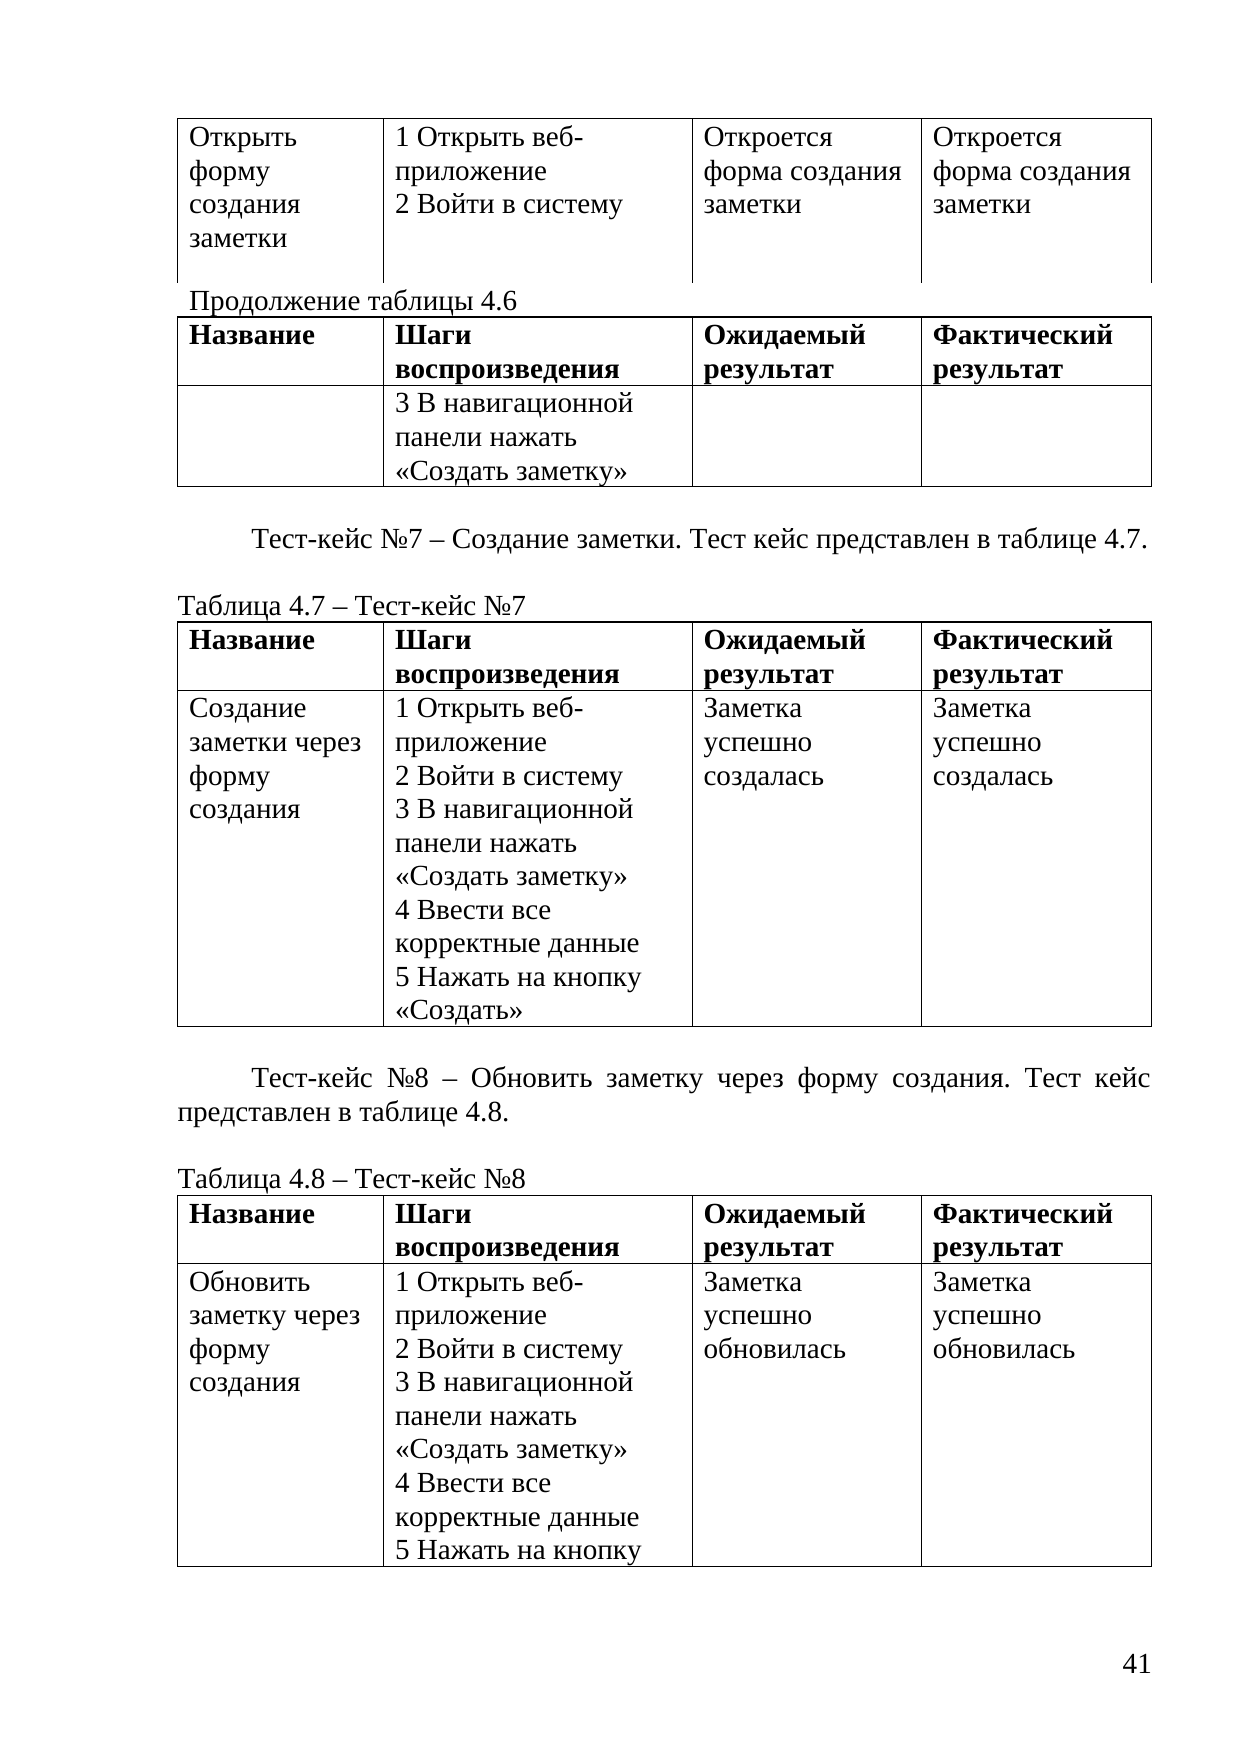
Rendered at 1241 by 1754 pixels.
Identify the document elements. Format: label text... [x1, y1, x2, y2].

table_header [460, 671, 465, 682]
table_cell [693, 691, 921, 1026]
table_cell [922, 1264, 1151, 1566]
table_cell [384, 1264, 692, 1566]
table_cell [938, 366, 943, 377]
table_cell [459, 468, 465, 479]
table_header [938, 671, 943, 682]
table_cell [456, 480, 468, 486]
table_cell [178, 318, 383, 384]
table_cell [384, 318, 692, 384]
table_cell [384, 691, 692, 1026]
text Тест-кейс №7 – Создание заметки. Тест кейс представлен в таблице 4.7. [177, 521, 1152, 554]
text Таблица 4.7 – Тест-кейс №7 [177, 588, 1152, 621]
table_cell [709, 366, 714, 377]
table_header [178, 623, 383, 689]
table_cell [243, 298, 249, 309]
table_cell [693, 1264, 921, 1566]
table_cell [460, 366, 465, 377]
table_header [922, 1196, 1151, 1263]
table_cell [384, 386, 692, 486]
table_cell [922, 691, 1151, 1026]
text Таблица 4.8 – Тест-кейс №8 [177, 1161, 1152, 1195]
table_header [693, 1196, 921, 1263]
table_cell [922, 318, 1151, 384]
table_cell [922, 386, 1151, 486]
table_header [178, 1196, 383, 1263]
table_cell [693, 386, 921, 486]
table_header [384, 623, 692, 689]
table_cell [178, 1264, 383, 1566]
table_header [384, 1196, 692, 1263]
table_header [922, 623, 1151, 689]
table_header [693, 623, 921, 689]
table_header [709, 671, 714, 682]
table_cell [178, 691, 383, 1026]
text Тест-кейс №8 – Обновить заметку через форму создания. Тест кейс представлен в таблице 4.8. [177, 1061, 1152, 1128]
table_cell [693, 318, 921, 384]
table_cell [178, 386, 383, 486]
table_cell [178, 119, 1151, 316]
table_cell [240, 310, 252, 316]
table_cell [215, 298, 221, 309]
